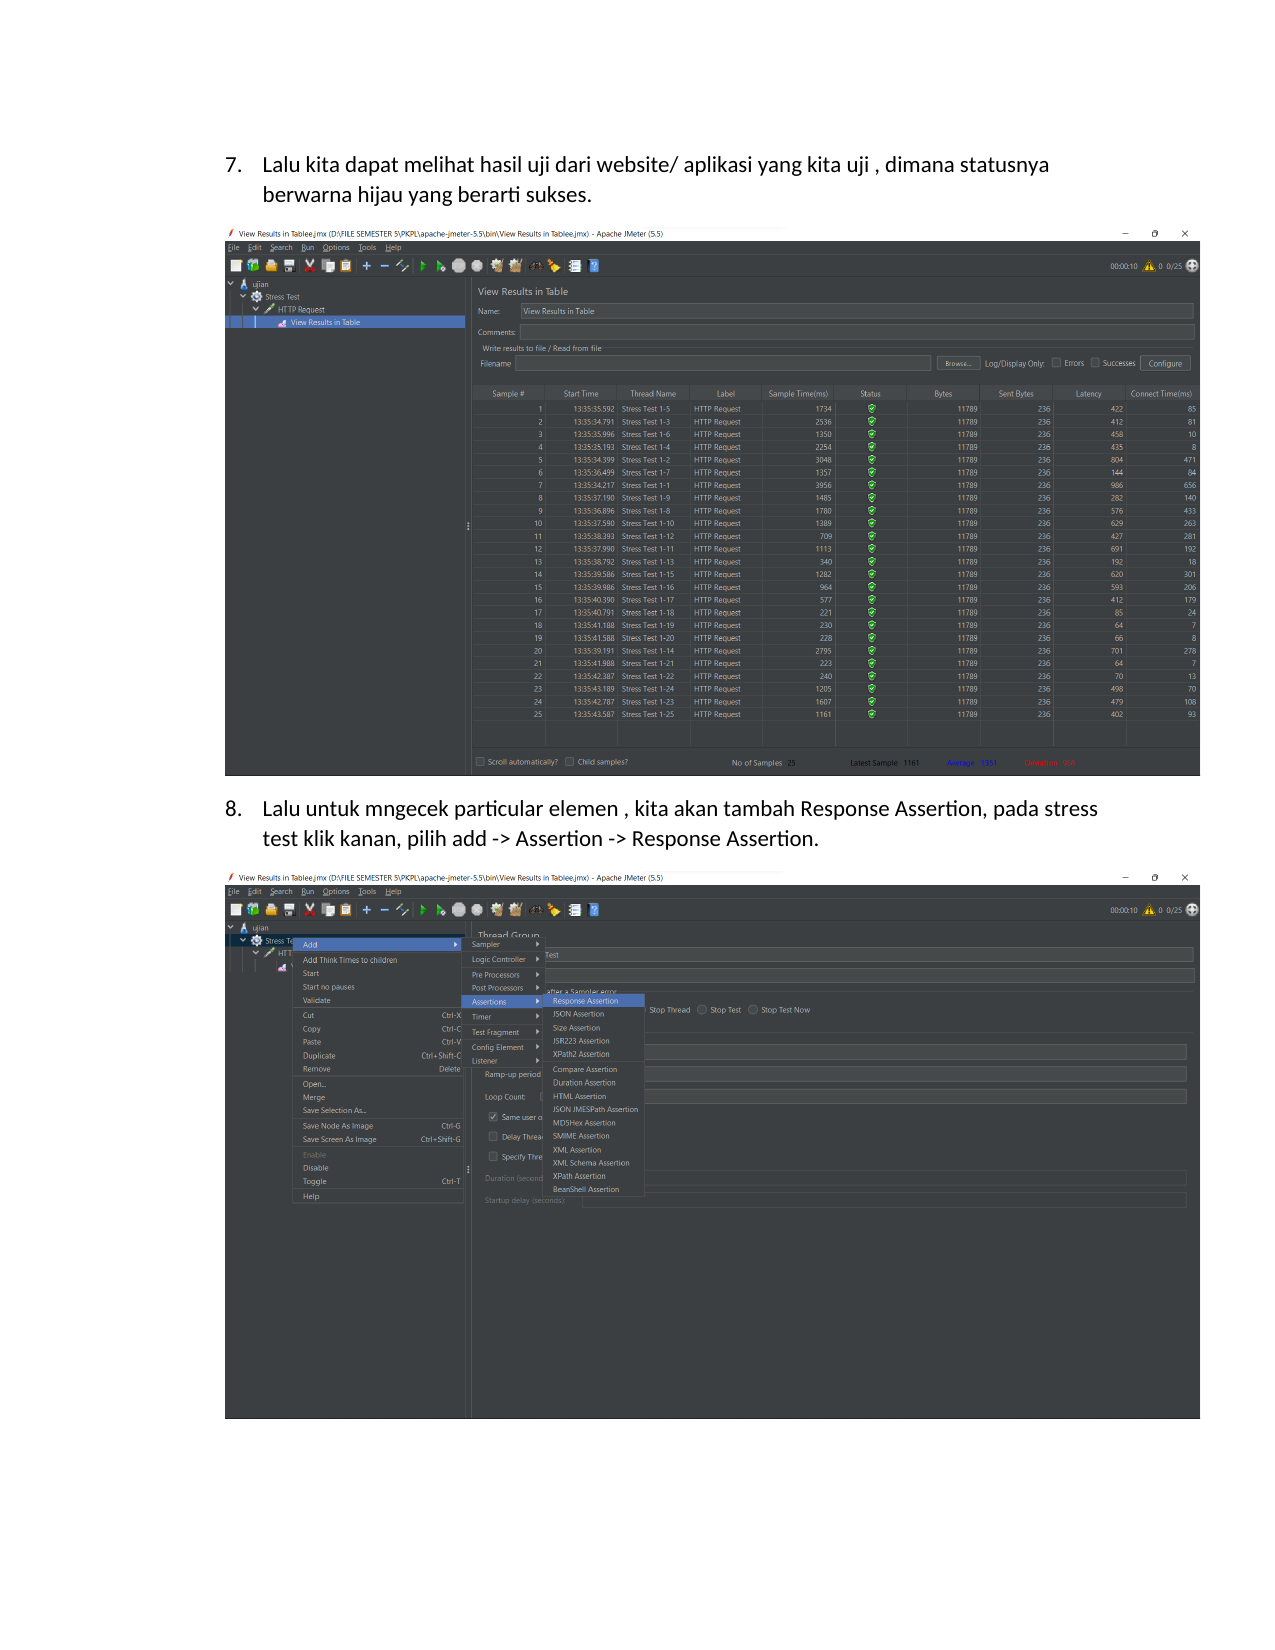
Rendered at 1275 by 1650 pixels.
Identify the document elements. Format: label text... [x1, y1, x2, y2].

picture [225, 871, 1200, 1419]
picture [225, 227, 1200, 776]
list Lalu untuk mngecek particular elemen , kita akan tambah Response Assertion, pada stress test klik kanan, pilih add -> Assertion -> Response Assertion. [225, 794, 1125, 853]
list Lalu kita dapat melihat hasil uji dari website/ aplikasi yang kita uji , dimana statusnya berwarna hijau yang berarti sukses. [225, 150, 1125, 208]
